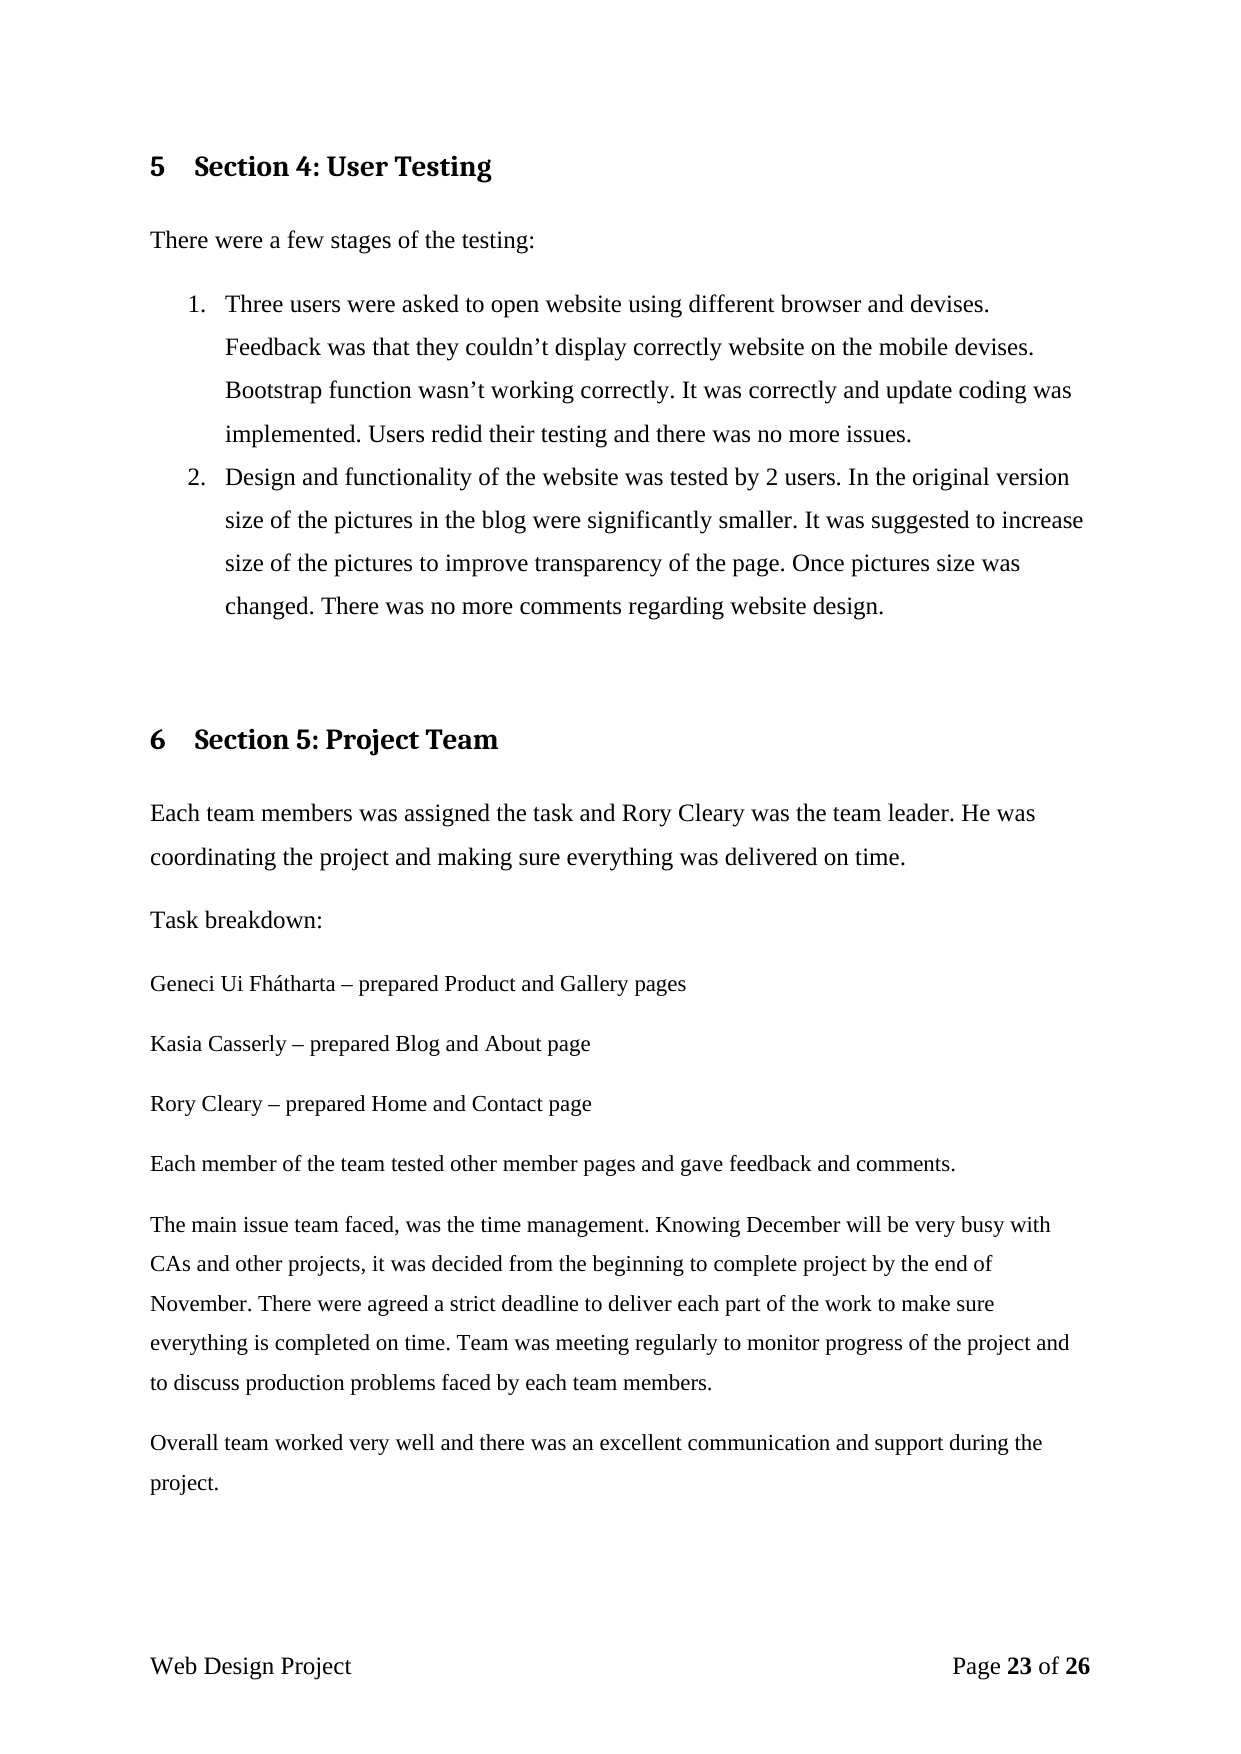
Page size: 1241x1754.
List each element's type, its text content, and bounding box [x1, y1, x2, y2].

text Geneci Ui Fhátharta – prepared Product and Gallery pages [150, 969, 1090, 996]
list Design and functionality of the website was tested by 2 users. In the original version size of the pictures in the blog were significantly smaller. It was suggested to increase size of the pictures to improve transparency of the page. Once pictures size was changed. There was no more comments regarding website design. [187, 462, 1090, 620]
text There were a few stages of the testing: [150, 225, 1090, 254]
text Overall team worked very well and there was an excellent communication and support during the project. [150, 1429, 1090, 1495]
text Each team members was assigned the task and Rory Cleary was the team leader. He was coordinating the project and making sure everything was delivered on time. [150, 798, 1090, 870]
subtitle Section 5: Project Team [150, 723, 1090, 757]
subtitle Section 4: User Testing [150, 150, 1090, 183]
text Task breakdown: [150, 906, 1090, 934]
text Each member of the team tested other member pages and gave feedback and comments. [150, 1151, 1090, 1177]
list Three users were asked to open website using different browser and devises. Feedback was that they couldn’t display correctly website on the mobile devises. Bootstrap function wasn’t working correctly. It was correctly and update coding was implemented. Users redid their testing and there was no more issues. [187, 289, 1090, 447]
text Rory Cleary – prepared Home and Contact page [150, 1090, 1090, 1117]
text The main issue team faced, was the time management. Knowing December will be very busy with CAs and other projects, it was decided from the beginning to complete project by the end of November. There were agreed a strict deadline to deliver each part of the work to make sure everything is completed on time. Team was meeting regularly to monitor progress of the project and to discuss production problems faced by each team members. [150, 1211, 1090, 1395]
text Kasia Casserly – prepared Blog and About page [150, 1030, 1090, 1056]
